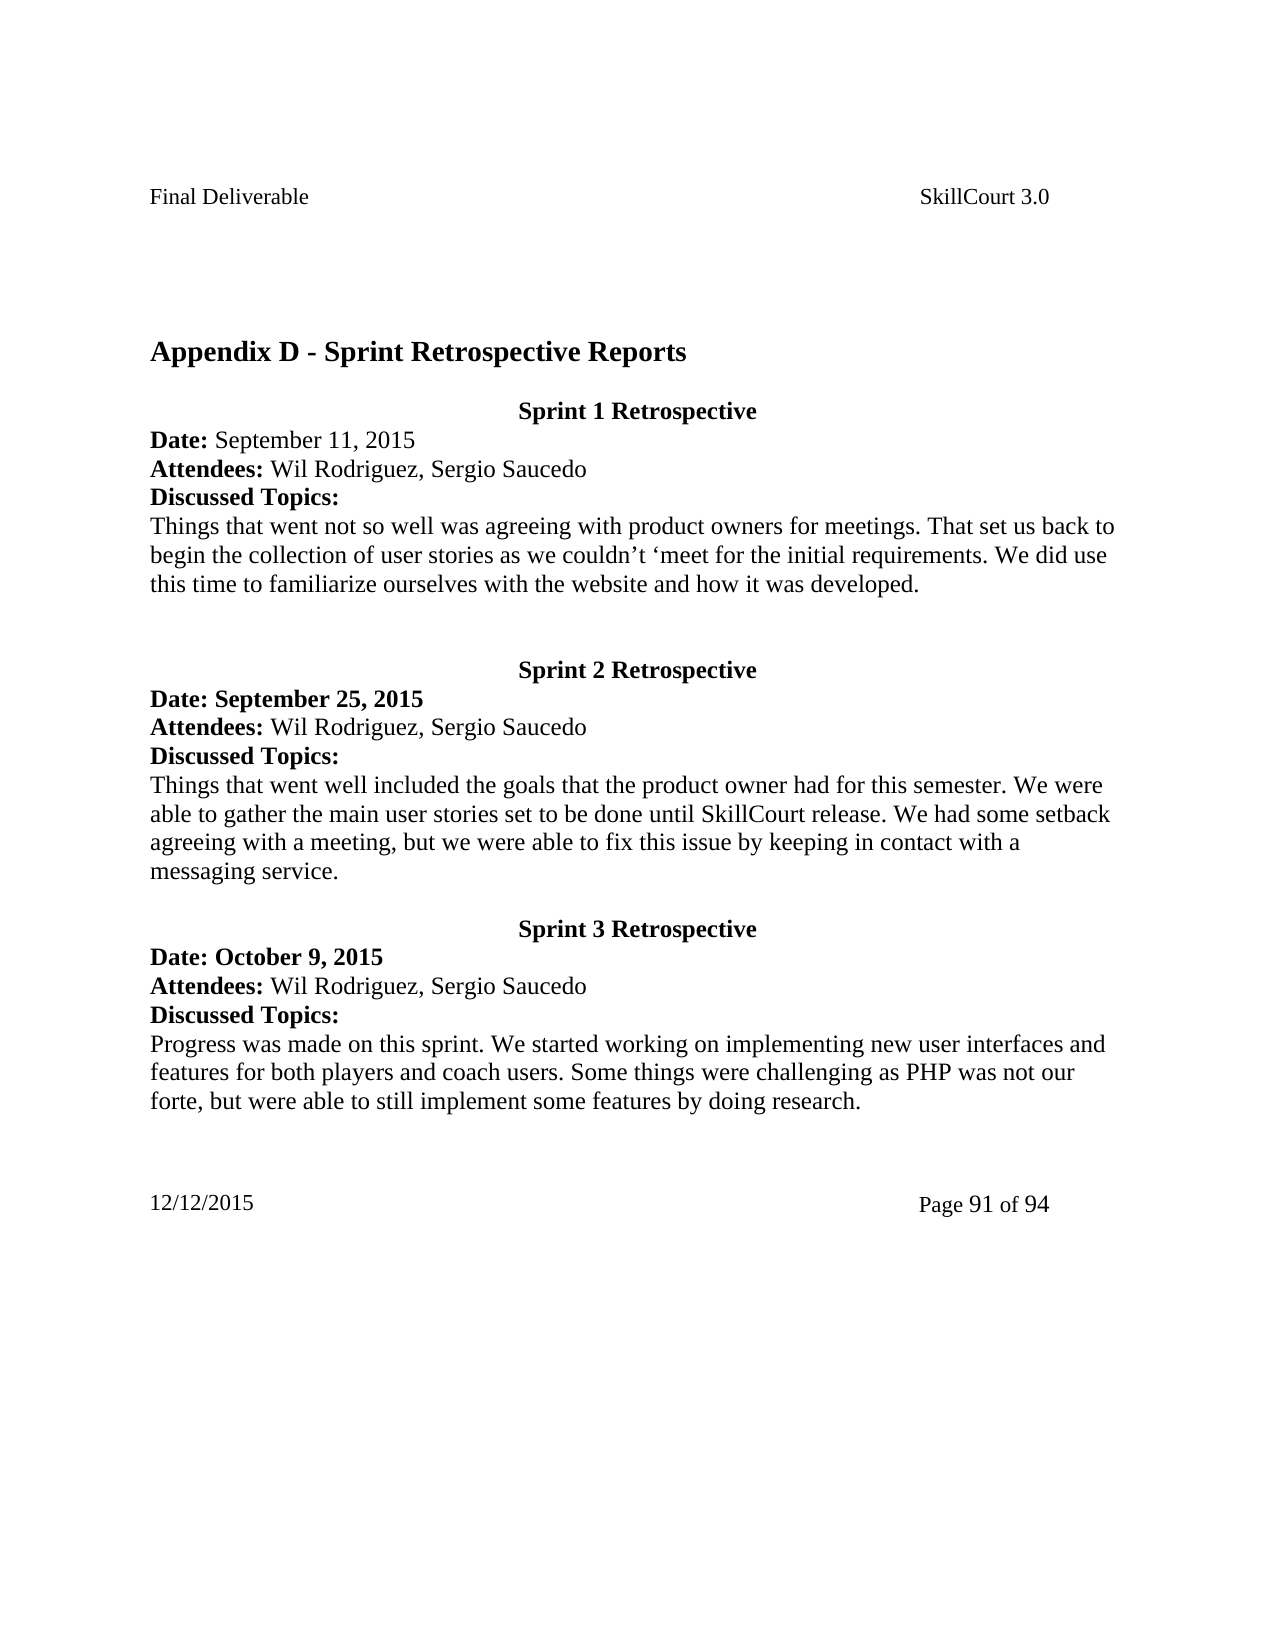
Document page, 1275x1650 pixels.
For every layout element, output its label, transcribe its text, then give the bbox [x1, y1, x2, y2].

text Things that went well included the goals that the product owner had for this semester. We were able to gather the main user stories set to be done until SkillCourt release. We had some setback agreeing with a meeting, but we were able to fix this issue by keeping in contact with a messaging service. [150, 770, 1125, 885]
text Sprint 1 Retrospective [150, 396, 1125, 425]
text Date: October 9, 2015 [150, 942, 1125, 971]
text Attendees: Wil Rodriguez, Sergio Saucedo [150, 712, 1125, 741]
text Date: September 25, 2015 [150, 684, 1125, 712]
subtitle Appendix D - Sprint Retrospective Reports [150, 334, 1125, 367]
text Attendees: Wil Rodriguez, Sergio Saucedo [150, 454, 1125, 482]
text Discussed Topics: [150, 1000, 1125, 1029]
text Progress was made on this sprint. We started working on implementing new user interfaces and features for both players and coach users. Some things were challenging as PHP was not our forte, but were able to still implement some features by doing research. [150, 1029, 1125, 1115]
text Things that went not so well was agreeing with product owners for meetings. That set us back to begin the collection of user stories as we couldn’t ‘meet for the initial requirements. We did use this time to familiarize ourselves with the website and how it was developed. [150, 511, 1125, 597]
text Attendees: Wil Rodriguez, Sergio Saucedo [150, 971, 1125, 1000]
text Discussed Topics: [150, 482, 1125, 511]
text Discussed Topics: [150, 741, 1125, 770]
text Sprint 2 Retrospective [150, 655, 1125, 684]
text Sprint 3 Retrospective [150, 914, 1125, 942]
text Date: September 11, 2015 [150, 425, 1125, 454]
